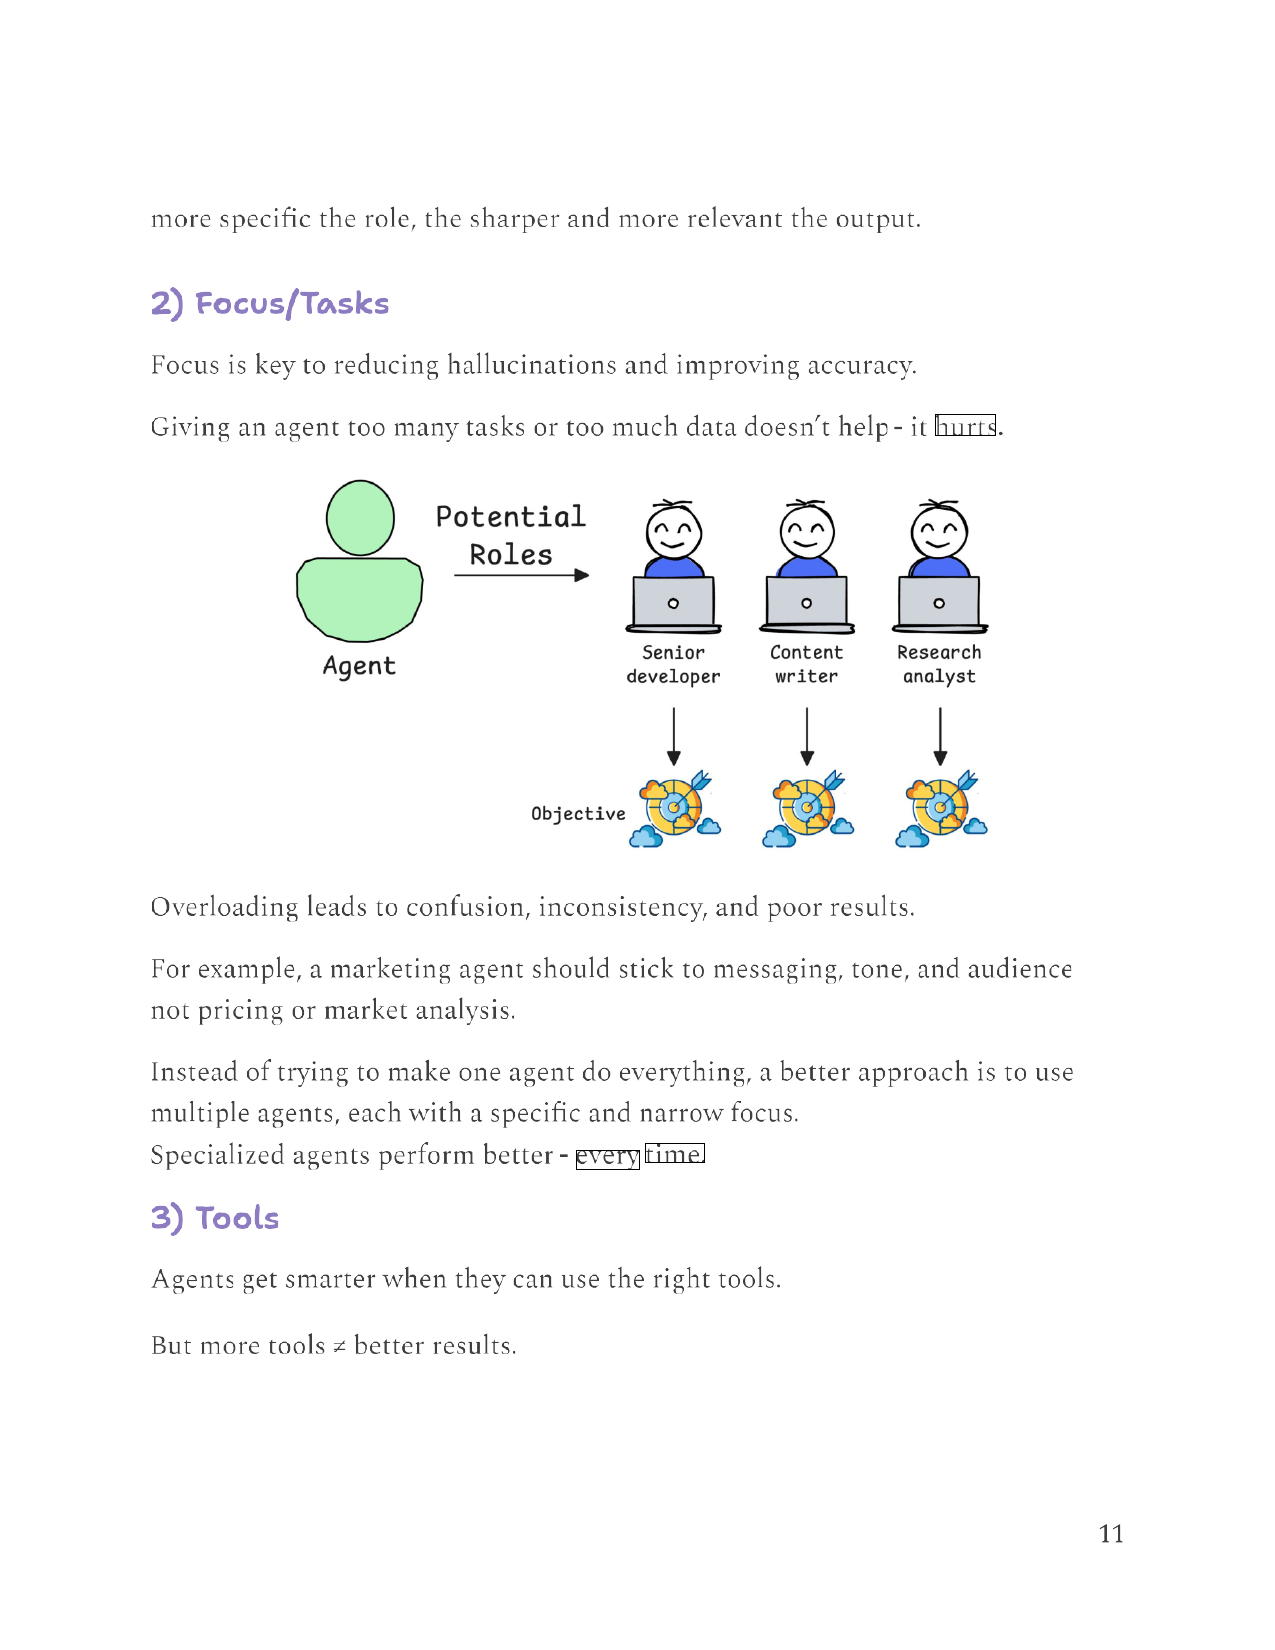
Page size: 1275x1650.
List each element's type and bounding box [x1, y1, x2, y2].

picture [151, 1269, 234, 1294]
picture [195, 288, 389, 321]
picture [577, 1151, 639, 1169]
picture [152, 894, 914, 922]
picture [151, 1101, 798, 1128]
picture [936, 415, 995, 435]
picture [195, 1204, 279, 1229]
picture [151, 956, 1072, 984]
picture [151, 206, 920, 233]
picture [151, 1142, 553, 1170]
picture [151, 352, 916, 380]
picture [151, 1202, 183, 1236]
picture [151, 1333, 516, 1354]
picture [911, 416, 927, 436]
picture [152, 414, 888, 442]
picture [152, 1059, 1073, 1087]
picture [287, 471, 997, 859]
picture [646, 1144, 704, 1162]
picture [151, 997, 514, 1025]
picture [152, 287, 183, 322]
picture [243, 1266, 780, 1294]
